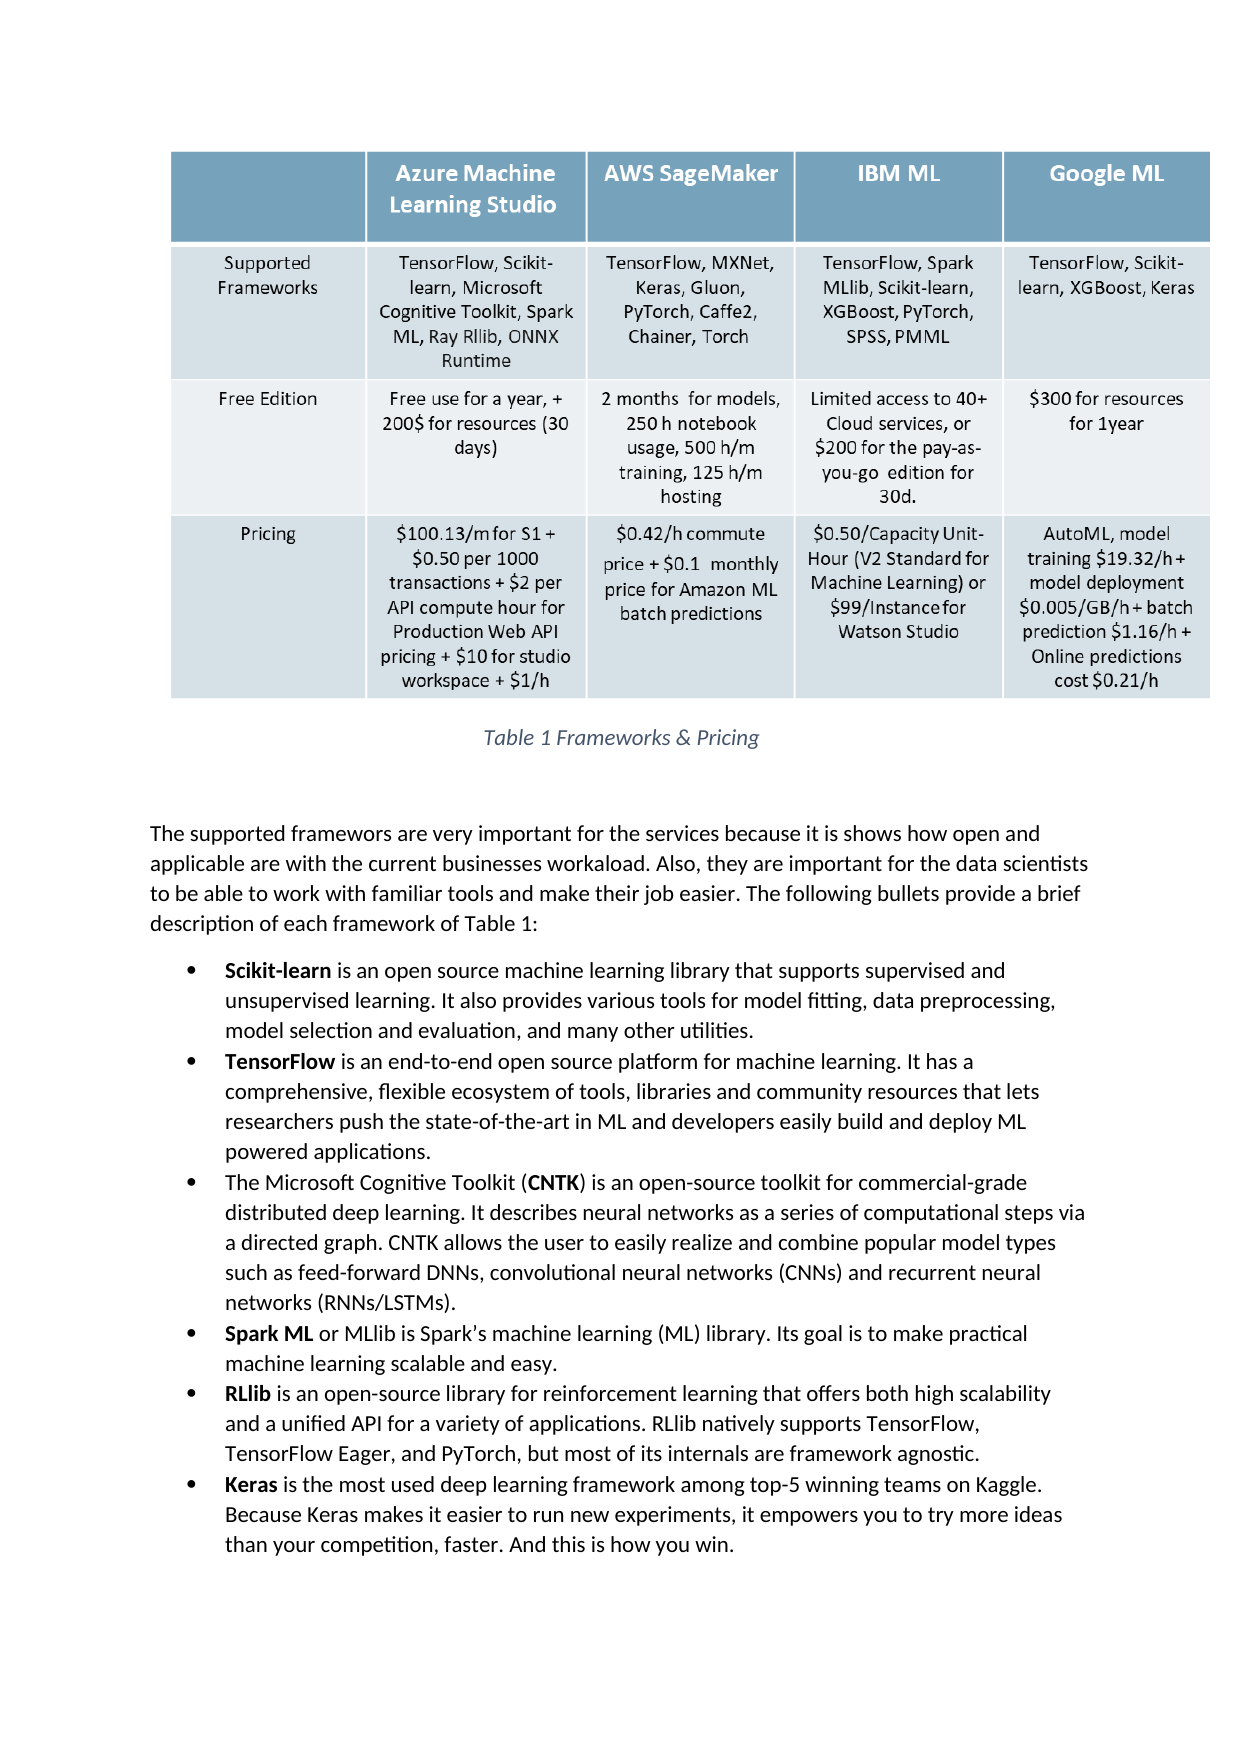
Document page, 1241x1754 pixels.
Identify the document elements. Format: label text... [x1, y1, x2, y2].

text Table 1 Frameworks & Pricing [150, 723, 1090, 751]
list Scikit-learn is an open source machine learning library that supports supervised and unsupervised learning. It also provides various tools for model fitting, data preprocessing, model selection and evaluation, and many other utilities. [187, 956, 1090, 1045]
list The Microsoft Cognitive Toolkit (CNTK) is an open-source toolkit for commercial-grade distributed deep learning. It describes neural networks as a series of computational steps via a directed graph. CNTK allows the user to easily realize and combine popular model types such as feed-forward DNNs, convolutional neural networks (CNNs) and recurrent neural networks (RNNs/LSTMs). [187, 1168, 1090, 1317]
text The supported framewors are very important for the services because it is shows how open and applicable are with the current businesses workaload. Also, they are important for the data scientists to be able to work with familiar tools and make their job easier. The following bullets provide a brief description of each framework of Table 1: [150, 819, 1090, 937]
list Spark ML or MLlib is Spark’s machine learning (ML) library. Its goal is to make practical machine learning scalable and easy. [187, 1319, 1090, 1377]
list RLlib is an open-source library for reinforcement learning that offers both high scalability and a unified API for a variety of applications. RLlib natively supports TensorFlow, TensorFlow Eager, and PyTorch, but most of its internals are framework agnostic. [187, 1379, 1090, 1468]
list TensorFlow is an end-to-end open source platform for machine learning. It has a comprehensive, flexible ecosystem of tools, libraries and community resources that lets researchers push the state-of-the-art in ML and developers easily build and deploy ML powered applications. [187, 1047, 1090, 1166]
list Keras is the most used deep learning framework among top-5 winning teams on Kaggle. Because Keras makes it easier to run new experiments, it empowers you to try more ideas than your competition, faster. And this is how you win. [187, 1470, 1090, 1558]
